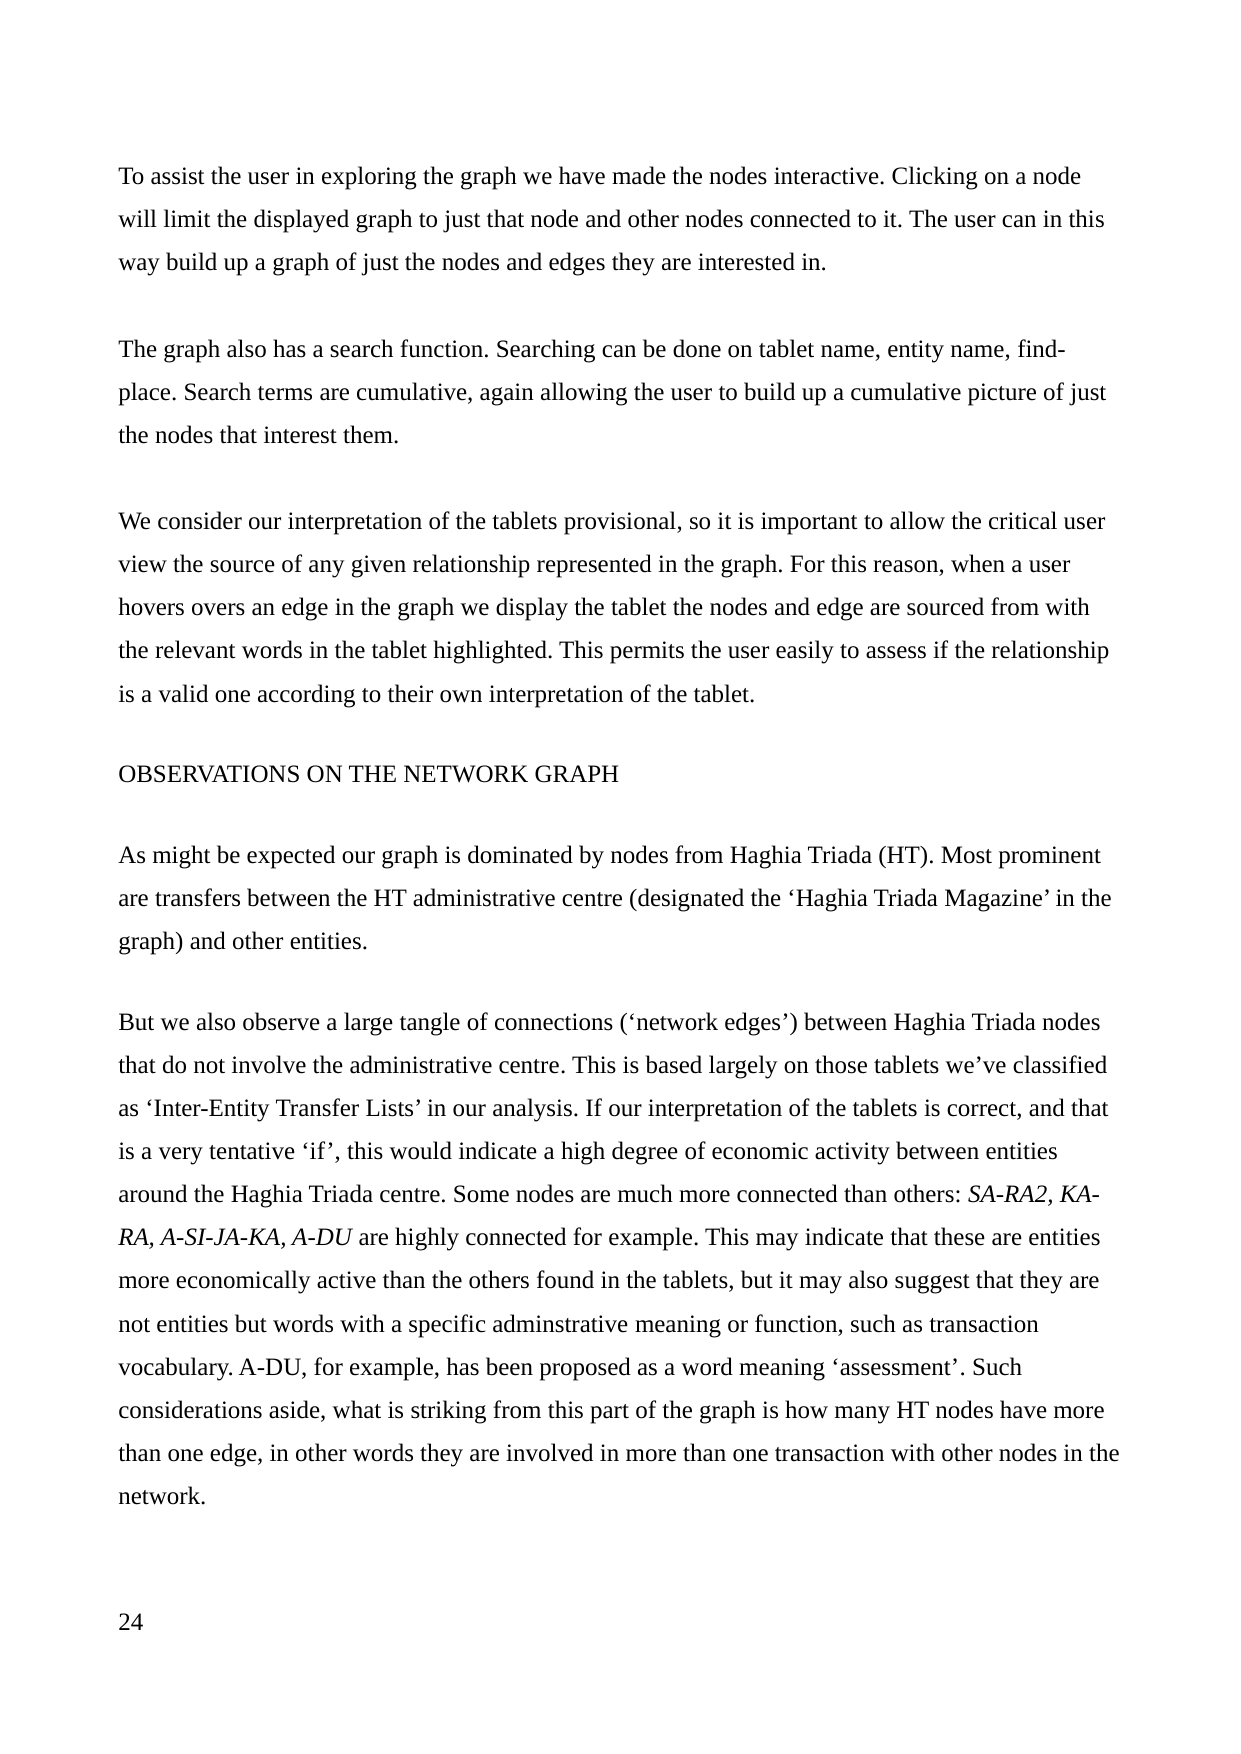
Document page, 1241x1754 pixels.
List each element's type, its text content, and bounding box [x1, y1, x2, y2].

text As might be expected our graph is dominated by nodes from Haghia Triada (HT). Most prominent are transfers between the HT administrative centre (designated the ‘Haghia Triada Magazine’ in the graph) and other entities. [118, 840, 1122, 955]
text But we also observe a large tangle of connections (‘network edges’) between Haghia Triada nodes that do not involve the administrative centre. If our interpretation of the tablets is correctthis indicate a high degree of economic activity between entities around the Haghia Triada centre. Some nodes are much more connected than others: SA-RA2, KA-RA, A-SI-JA-KA, A-DU are highly connected for example. This may indicate that these are entities more economically active than the others found in the tablets, but it may also suggest that they are not entities but words with a specific adminstrative meaning or function, such as transaction vocabulary. A-DU, for example, has been proposed as a word meaning ‘assessment’. Such considerations aside, what is striking from this part of the graph is how many HT nodes have more than one edge, in other words they are involved in more than one transaction with other nodes in the network. [118, 1007, 1122, 1510]
text We consider our interpretation of the tablets provisional, so it is important to allow the critical user view the source of any given relationship represented in the graph. For this reason, when a user hovers overs an edge in the graph we display the tablet the nodes and edge are sourced from with the relevant words in the tablet highlighted. This permits the user easily to assess if the relationship is a valid one according to their own interpretation of the tablet. [118, 506, 1122, 707]
text To assist the user in exploring the graph we have made the nodes interactive. Clicking on a node will limit the displayed graph to just that node and other nodes connected to it. The user can in this way build up a graph of just the nodes and edges they are interested in. [118, 161, 1122, 276]
text The graph also has a search function. Searching can be done on tablet name, entity name, . Search terms are cumulative, again allowing the user to build up a cumulative picture of just the nodes that interest them. [118, 334, 1122, 449]
